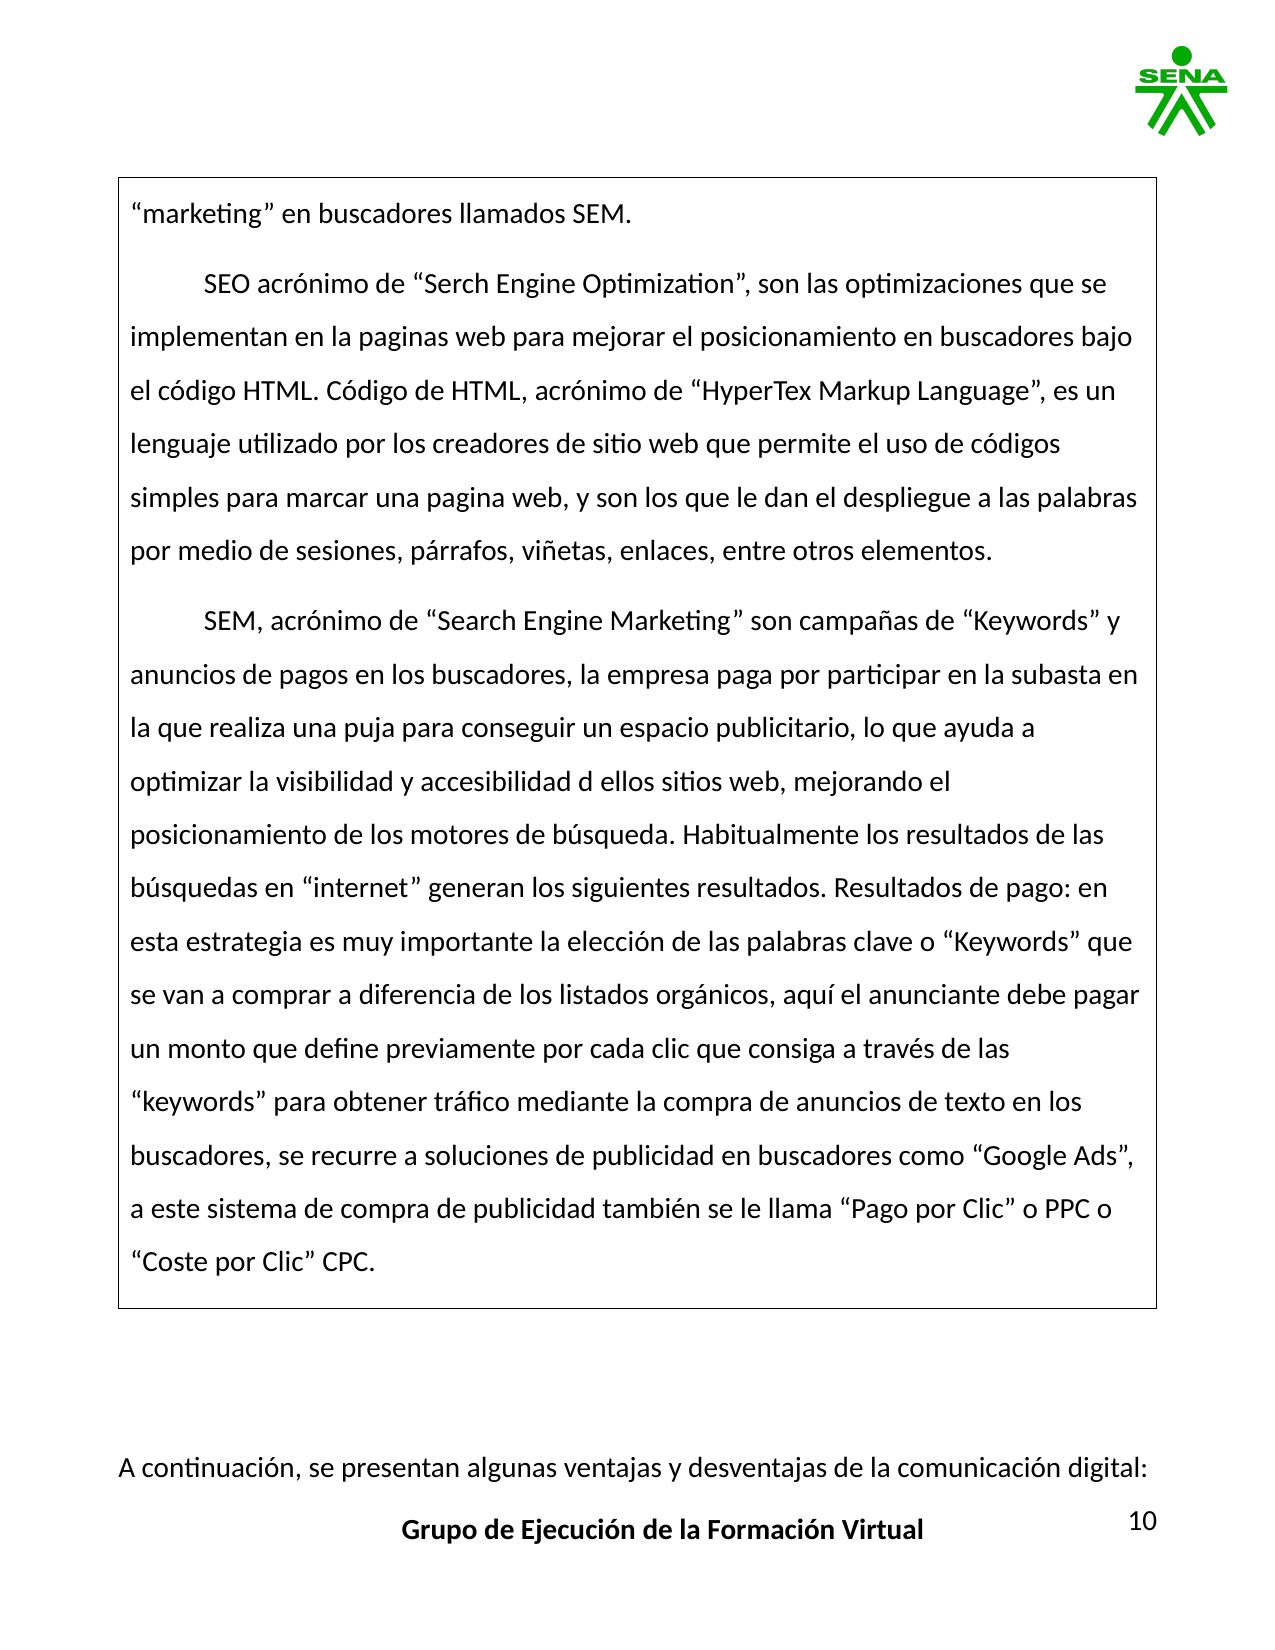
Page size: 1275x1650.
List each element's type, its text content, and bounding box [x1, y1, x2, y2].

text A continuación, se presentan algunas ventajas y desventajas de la comunicación digital: [118, 1449, 1157, 1485]
picture [1135, 46, 1228, 136]
